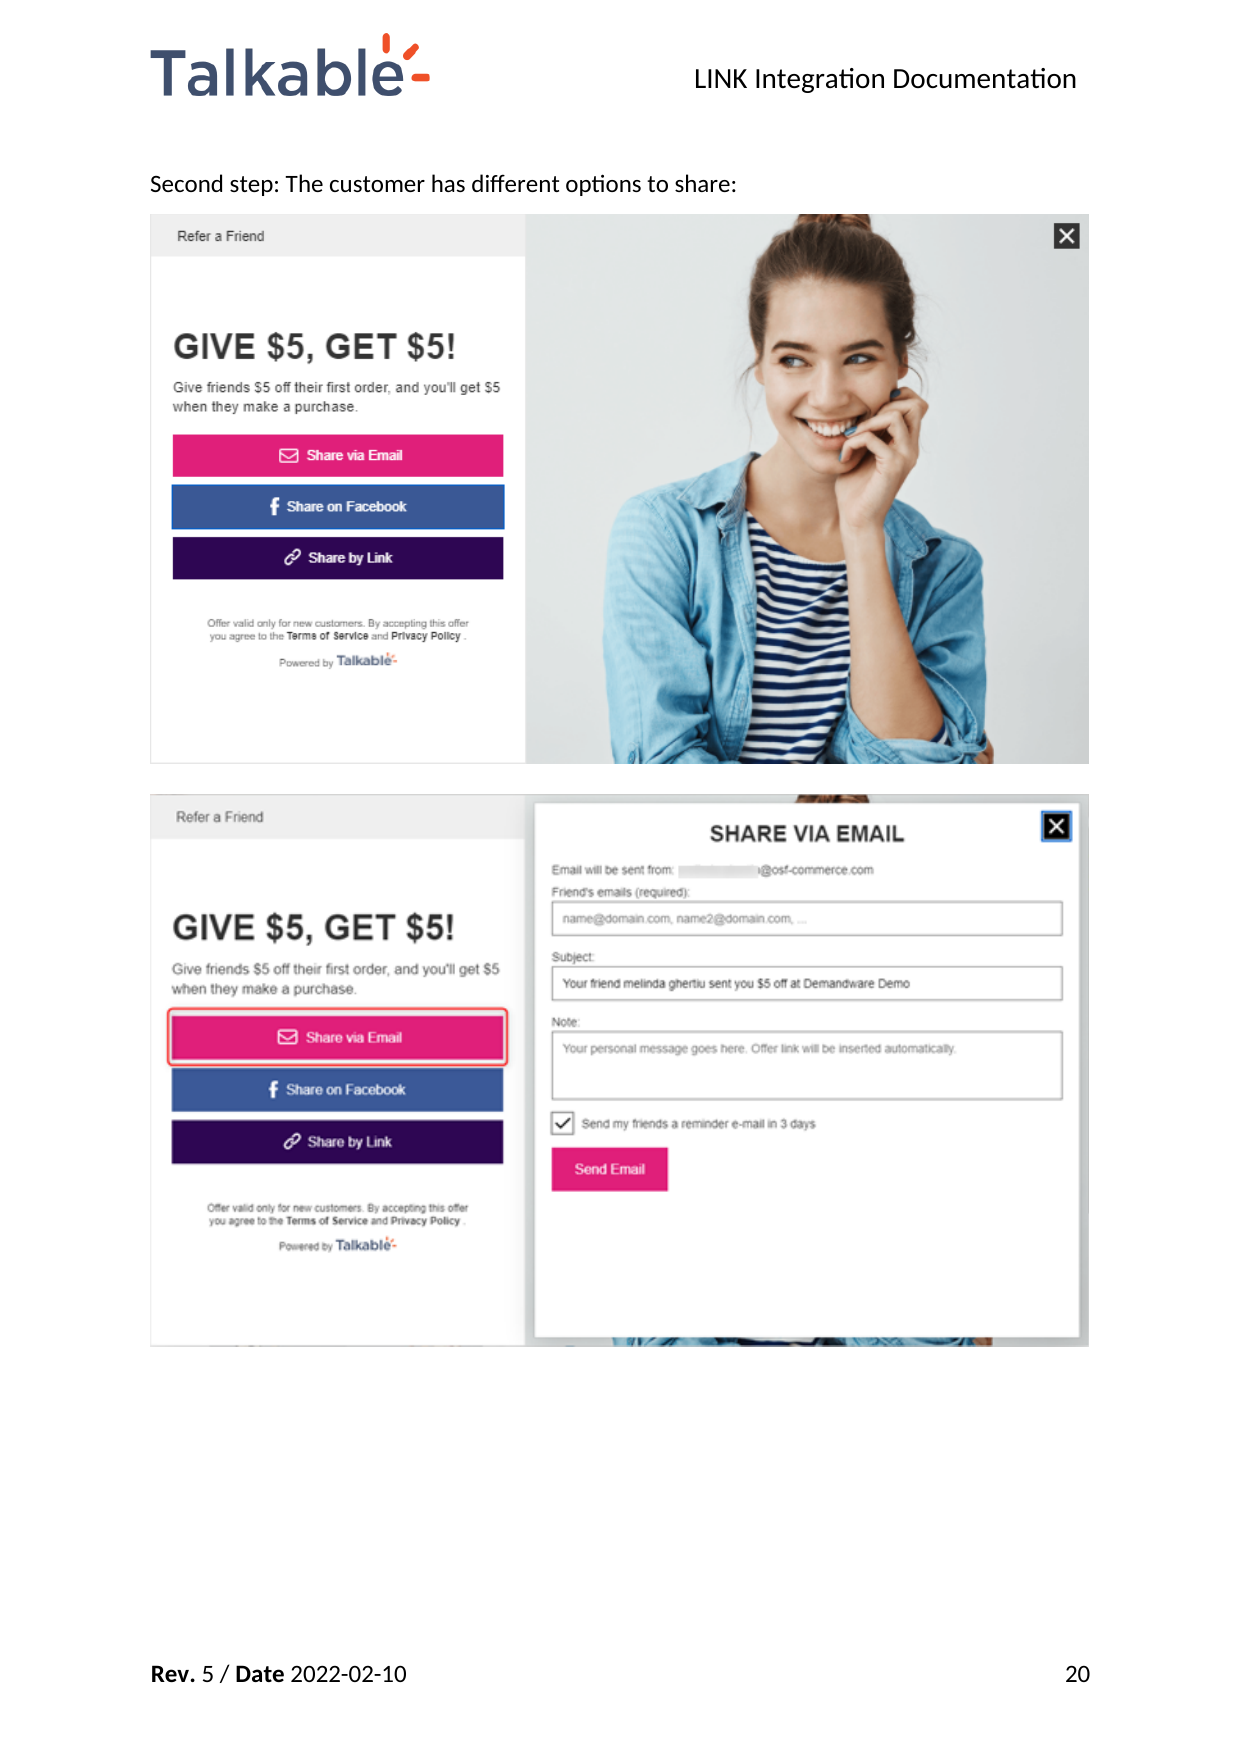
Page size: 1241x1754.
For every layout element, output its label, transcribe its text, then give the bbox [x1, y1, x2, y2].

picture [150, 794, 1089, 1347]
picture [150, 33, 430, 96]
picture [150, 214, 1089, 764]
text Second step: The customer has different options to share: [150, 168, 1090, 199]
